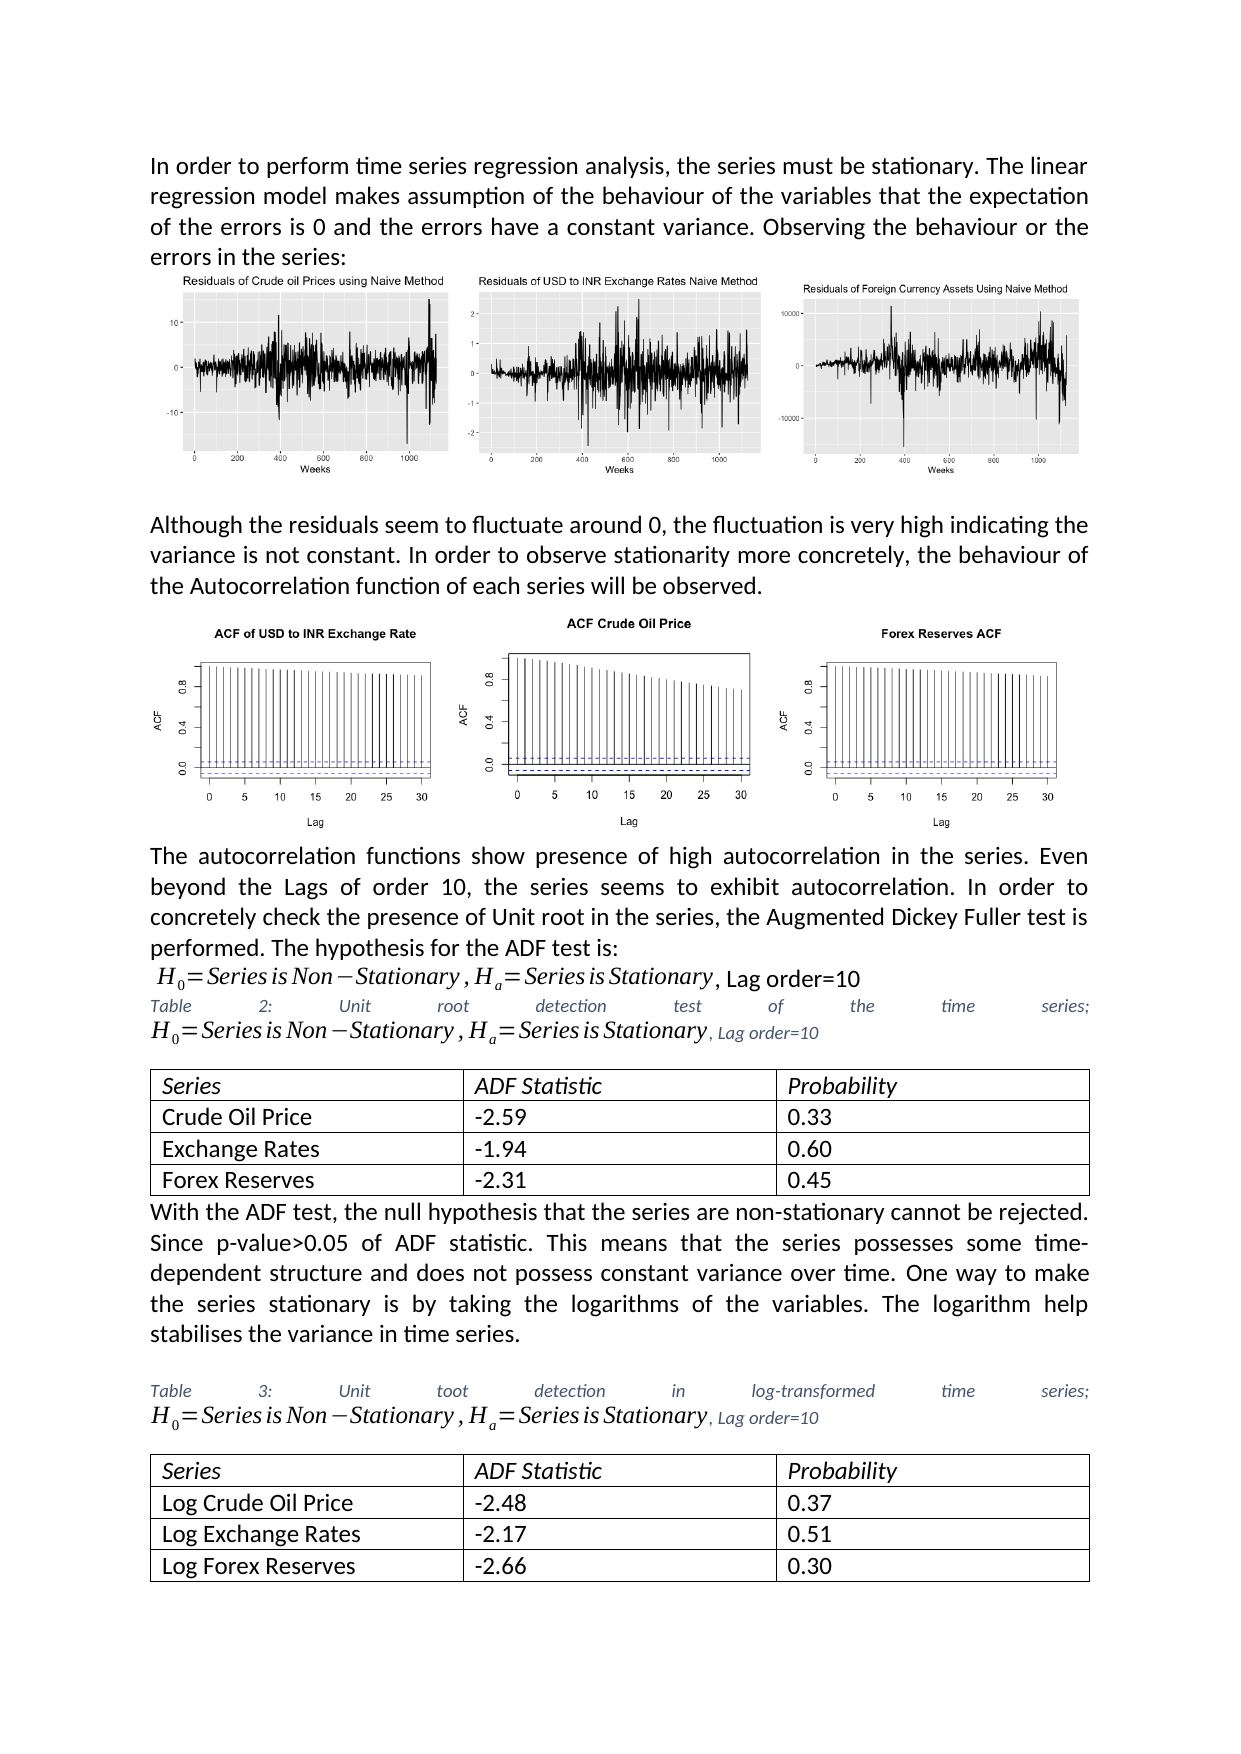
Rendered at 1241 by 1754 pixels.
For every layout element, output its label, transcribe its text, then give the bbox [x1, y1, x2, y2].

table_header Series [151, 1455, 463, 1486]
table_cell -2.48 [464, 1487, 776, 1517]
table_cell Log Forex Reserves [151, 1550, 463, 1581]
table_cell 0.51 [777, 1519, 1089, 1549]
table_cell 0.30 [777, 1550, 1089, 1581]
table_header Series [151, 1070, 463, 1100]
table_cell 0.45 [777, 1165, 1089, 1195]
text , Lag order=10 [150, 962, 1090, 994]
table_cell -2.66 [464, 1550, 776, 1581]
text The autocorrelation functions show presence of high autocorrelation in the series. Even beyond the Lags of order 10, the series seems to exhibit autocorrelation. In order to concretely check the presence of Unit root in the series, the Augmented Dickey Fuller test is performed. The hypothesis for the ADF test is: [150, 840, 1090, 962]
table_cell Forex Reserves [151, 1165, 463, 1195]
table_cell 0.33 [777, 1101, 1089, 1132]
table_header Probability [777, 1455, 1089, 1486]
table_cell -2.59 [464, 1101, 776, 1132]
table_cell Log Exchange Rates [151, 1519, 463, 1549]
table_cell 0.60 [777, 1133, 1089, 1163]
table_cell 0.37 [777, 1487, 1089, 1517]
table_cell -2.31 [464, 1165, 776, 1195]
picture [150, 600, 1082, 841]
table_cell -1.94 [464, 1133, 776, 1163]
table_cell Log Crude Oil Price [151, 1487, 463, 1517]
table_cell Exchange Rates [151, 1133, 463, 1163]
picture [150, 272, 1083, 479]
table_header Probability [777, 1070, 1089, 1100]
text With the ADF test, the null hypothesis that the series are non-stationary cannot be rejected. Since p-value>0.05 of ADF statistic. This means that the series possesses some time-dependent structure and does not possess constant variance over time. One way to make the series stationary is by taking the logarithms of the variables. The logarithm help stabilises the variance in time series. [150, 1196, 1090, 1349]
table_header ADF Statistic [464, 1455, 776, 1486]
text Although the residuals seem to fluctuate around 0, the fluctuation is very high indicating the variance is not constant. In order to observe stationarity more concretely, the behaviour of the Autocorrelation function of each series will be observed. [150, 509, 1090, 601]
table_cell -2.17 [464, 1519, 776, 1549]
table_cell Crude Oil Price [151, 1101, 463, 1132]
text In order to perform time series regression analysis, the series must be stationary. The linear regression model makes assumption of the behaviour of the variables that the expectation of the errors is 0 and the errors have a constant variance. Observing the behaviour or the errors in the series: [150, 150, 1090, 272]
table_header ADF Statistic [464, 1070, 776, 1100]
